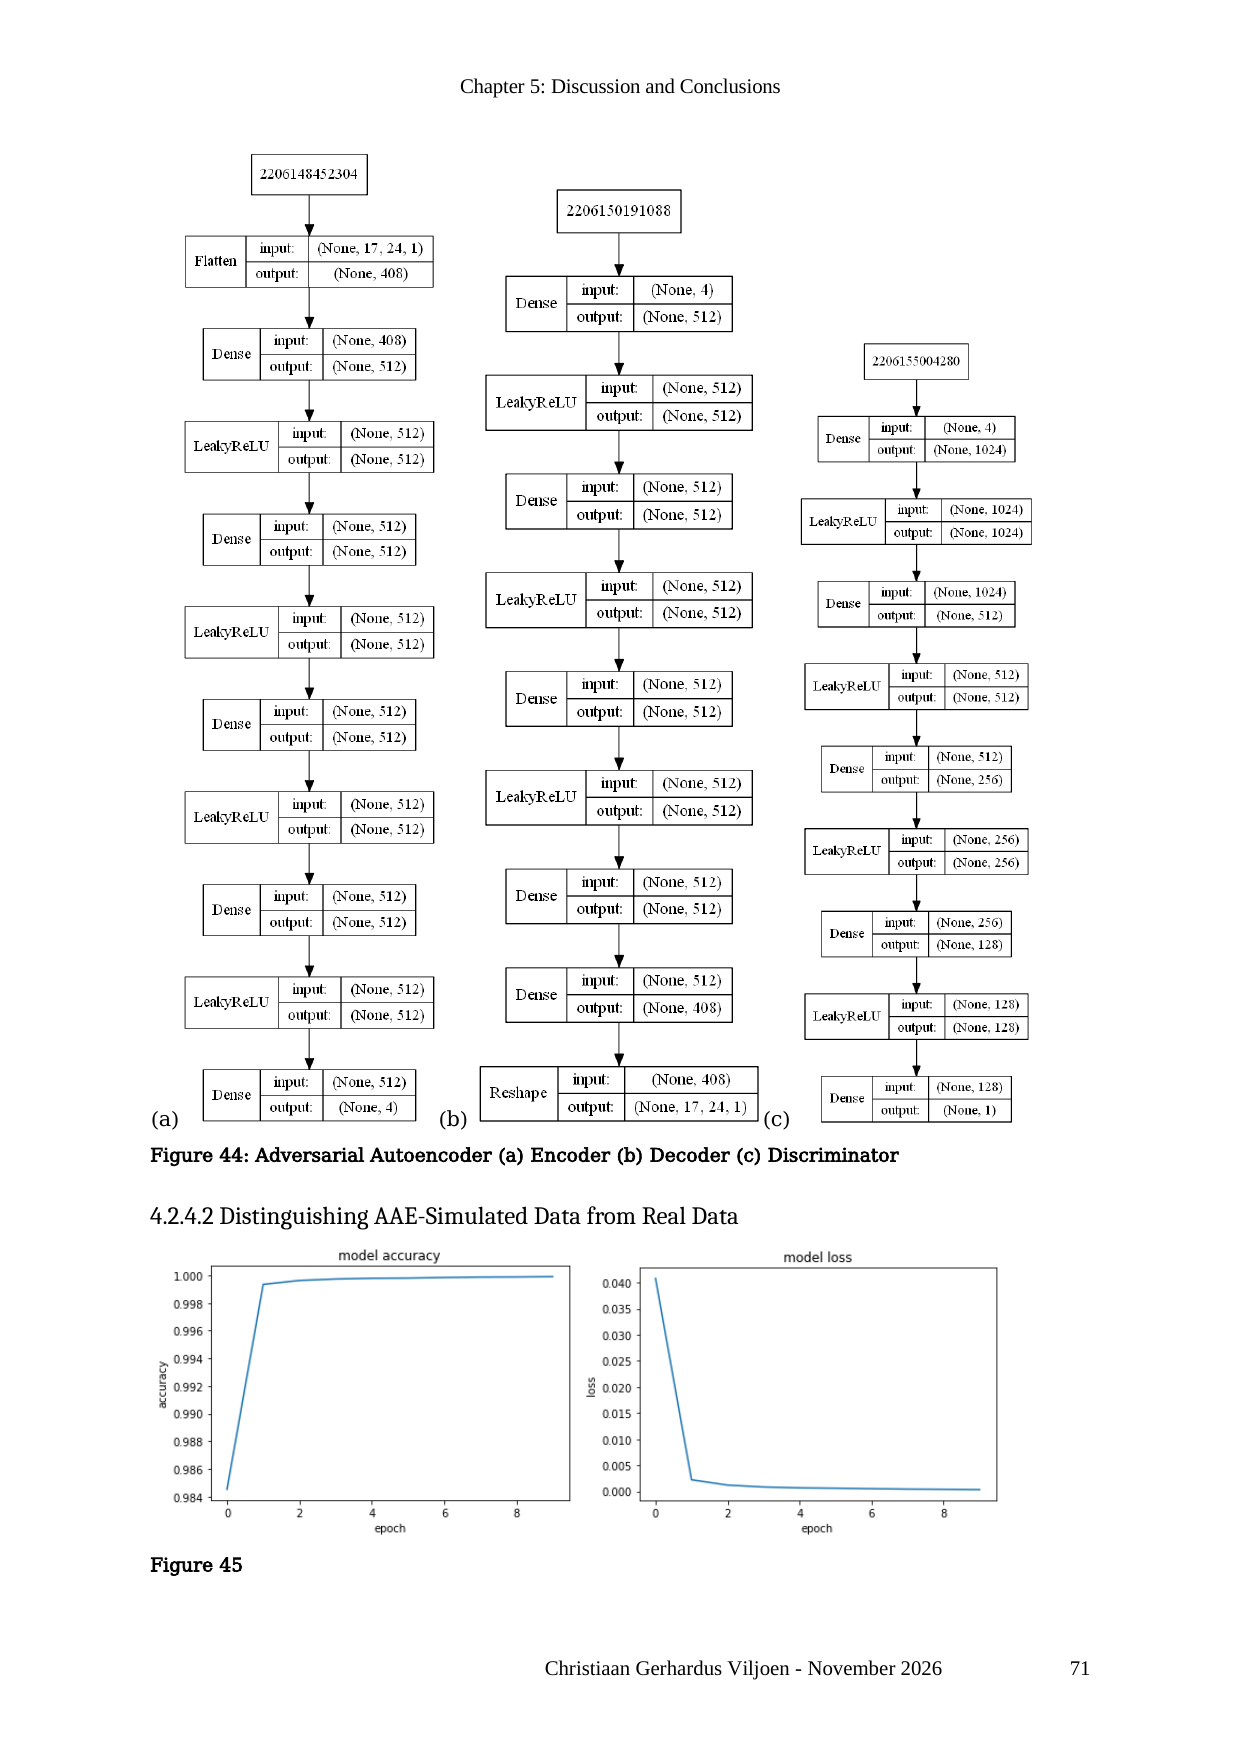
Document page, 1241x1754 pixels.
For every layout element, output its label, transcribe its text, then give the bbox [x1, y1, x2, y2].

picture [475, 184, 762, 1126]
picture [150, 1242, 1007, 1541]
subtitle Distinguishing AAE-Simulated Data from Real Data [150, 1202, 1090, 1230]
picture [797, 339, 1034, 1126]
picture [180, 150, 438, 1126]
